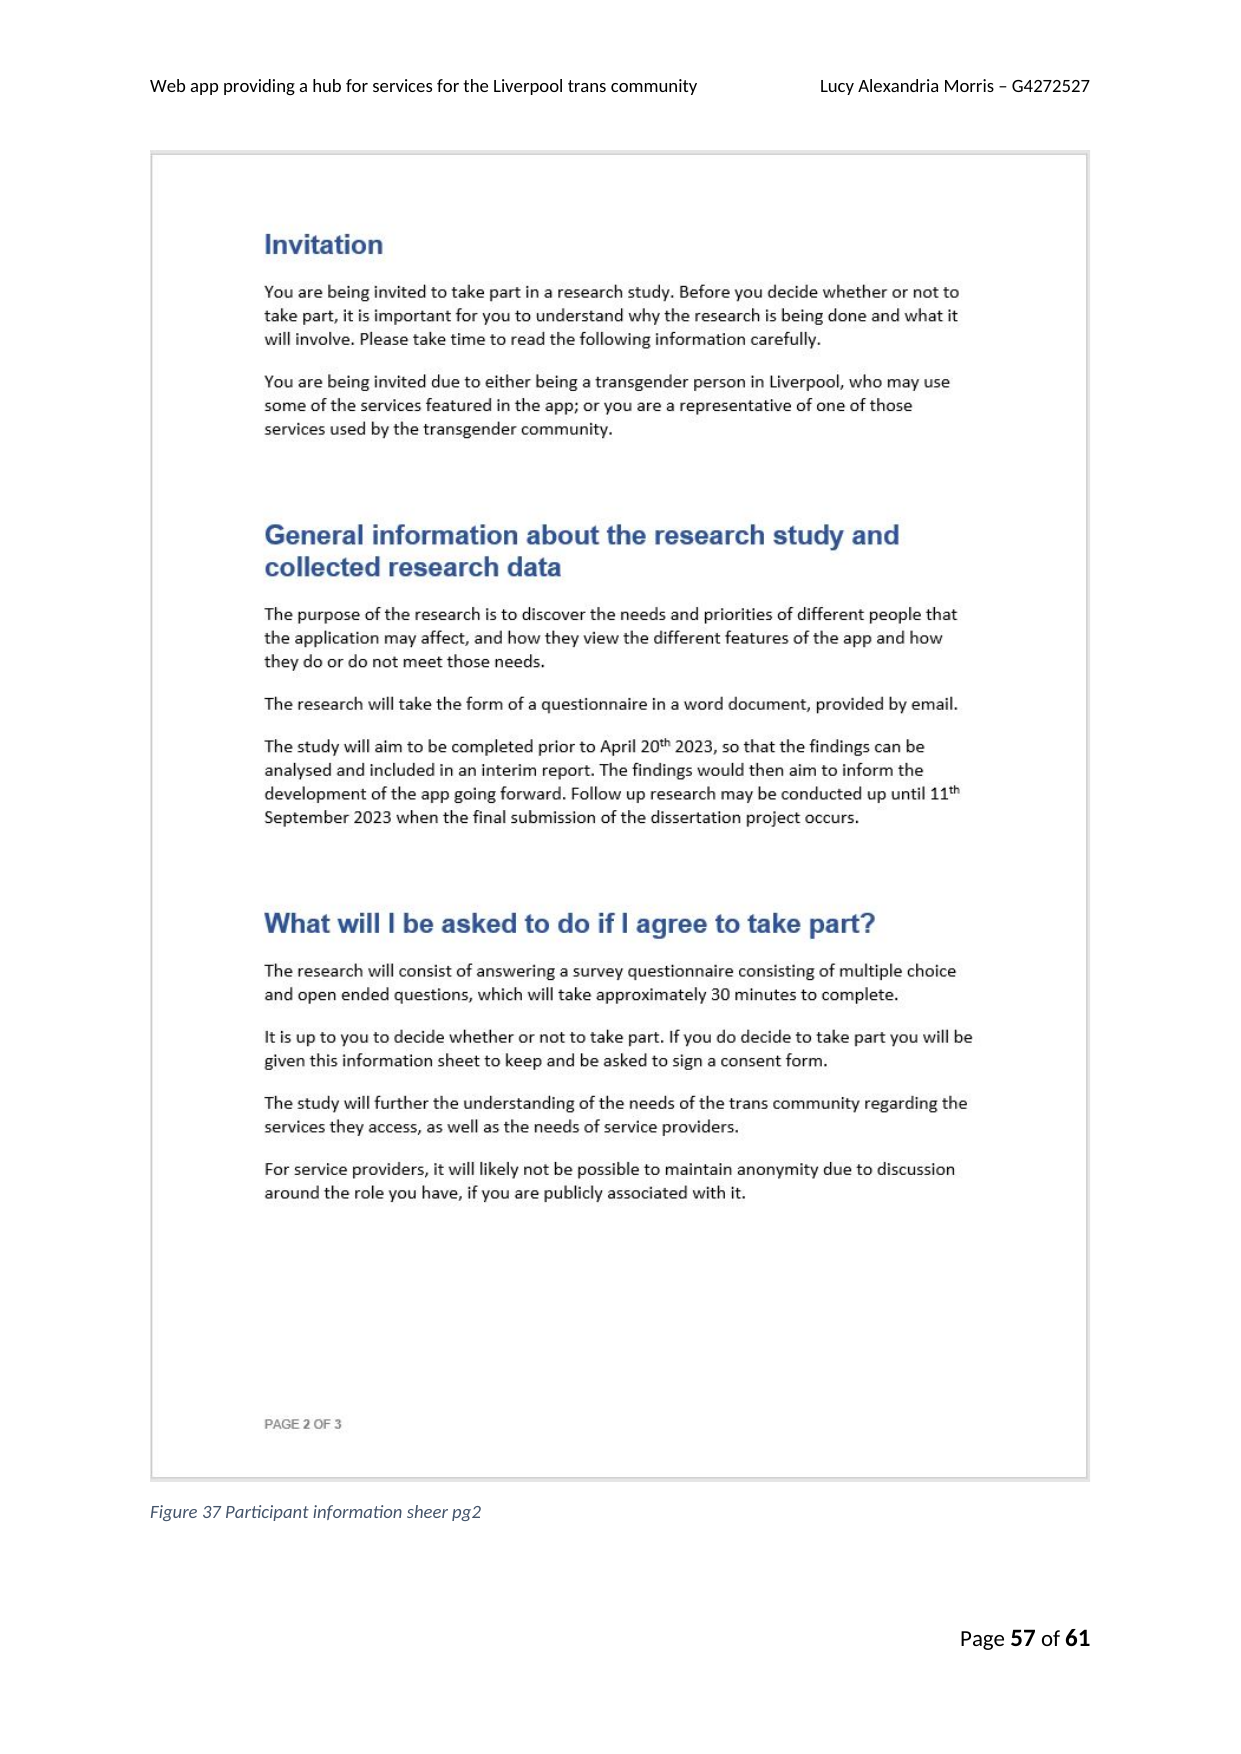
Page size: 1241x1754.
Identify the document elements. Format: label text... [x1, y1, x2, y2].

picture [150, 150, 1091, 1482]
